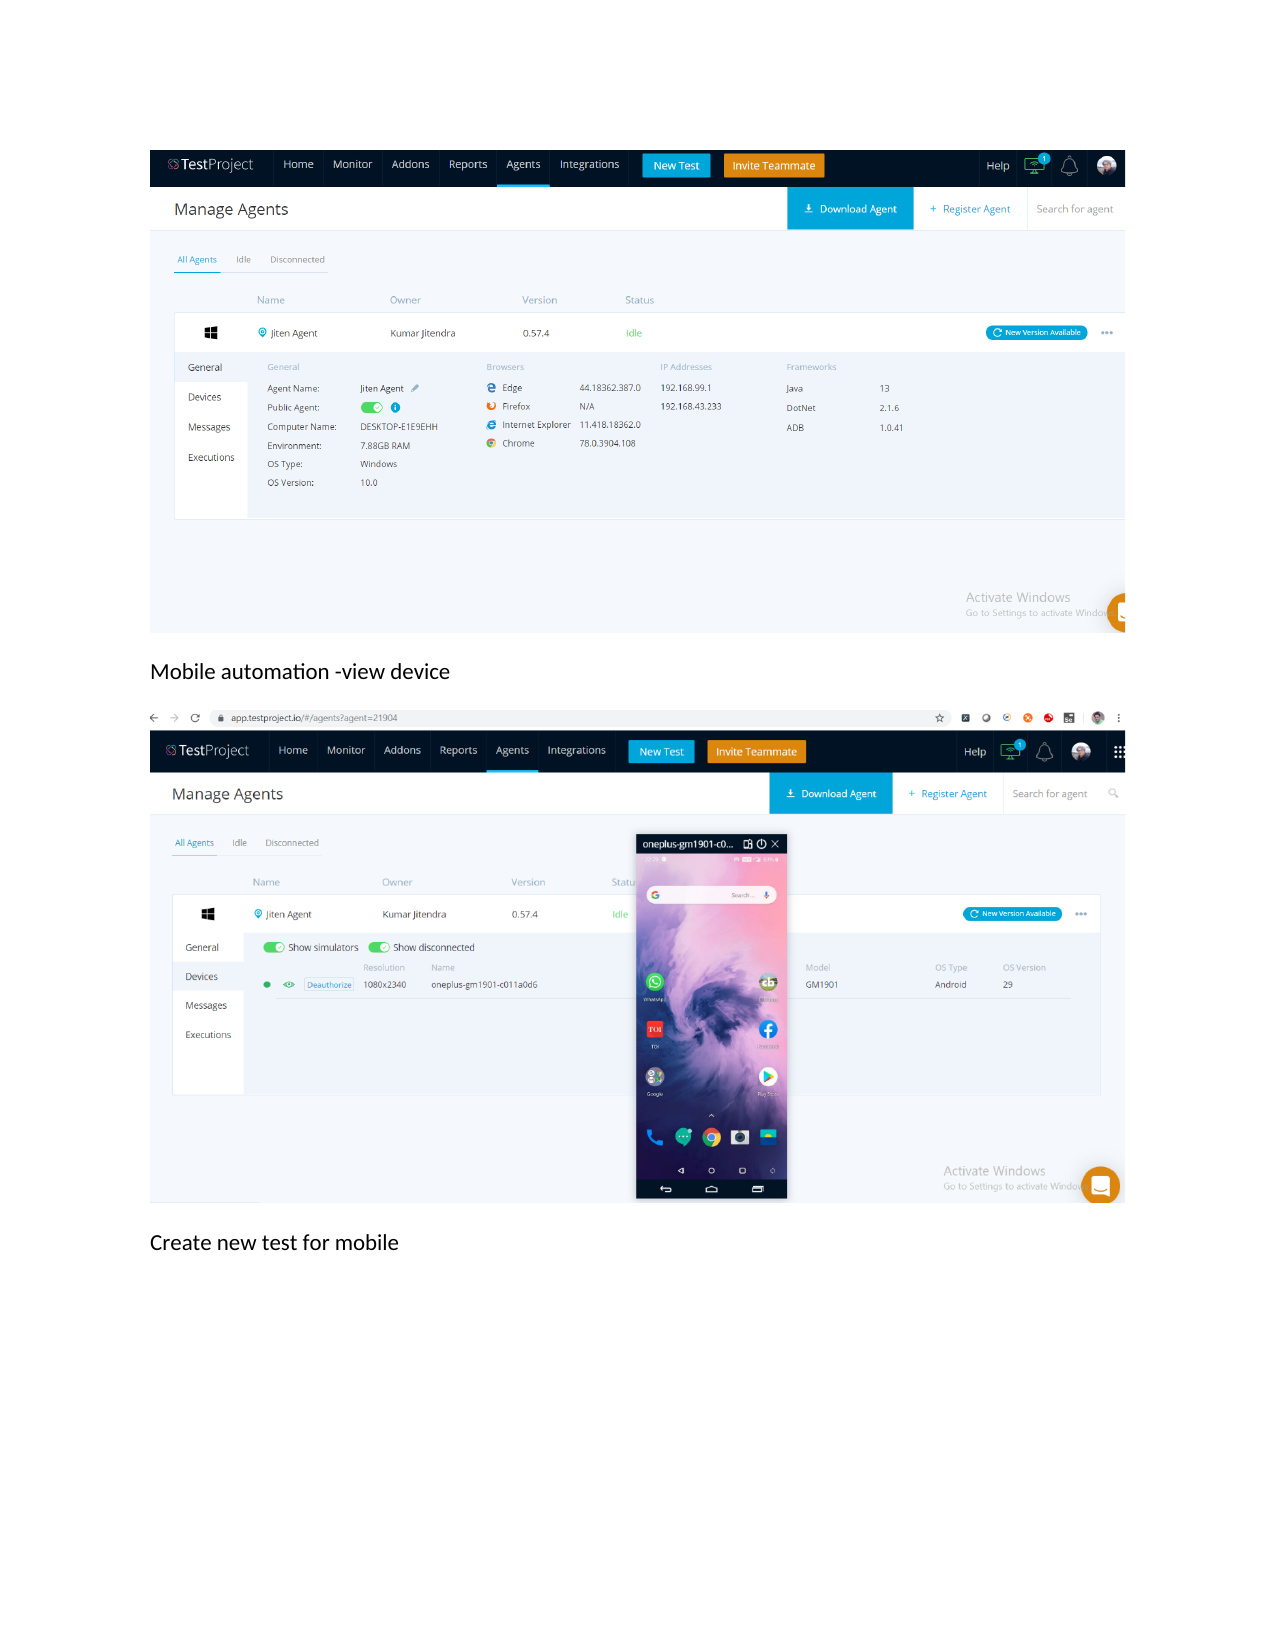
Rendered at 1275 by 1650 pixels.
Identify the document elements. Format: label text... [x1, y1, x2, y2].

text Mobile automation -view device [150, 657, 1125, 685]
picture [150, 710, 1125, 1203]
text Create new test for mobile [150, 1228, 1125, 1256]
